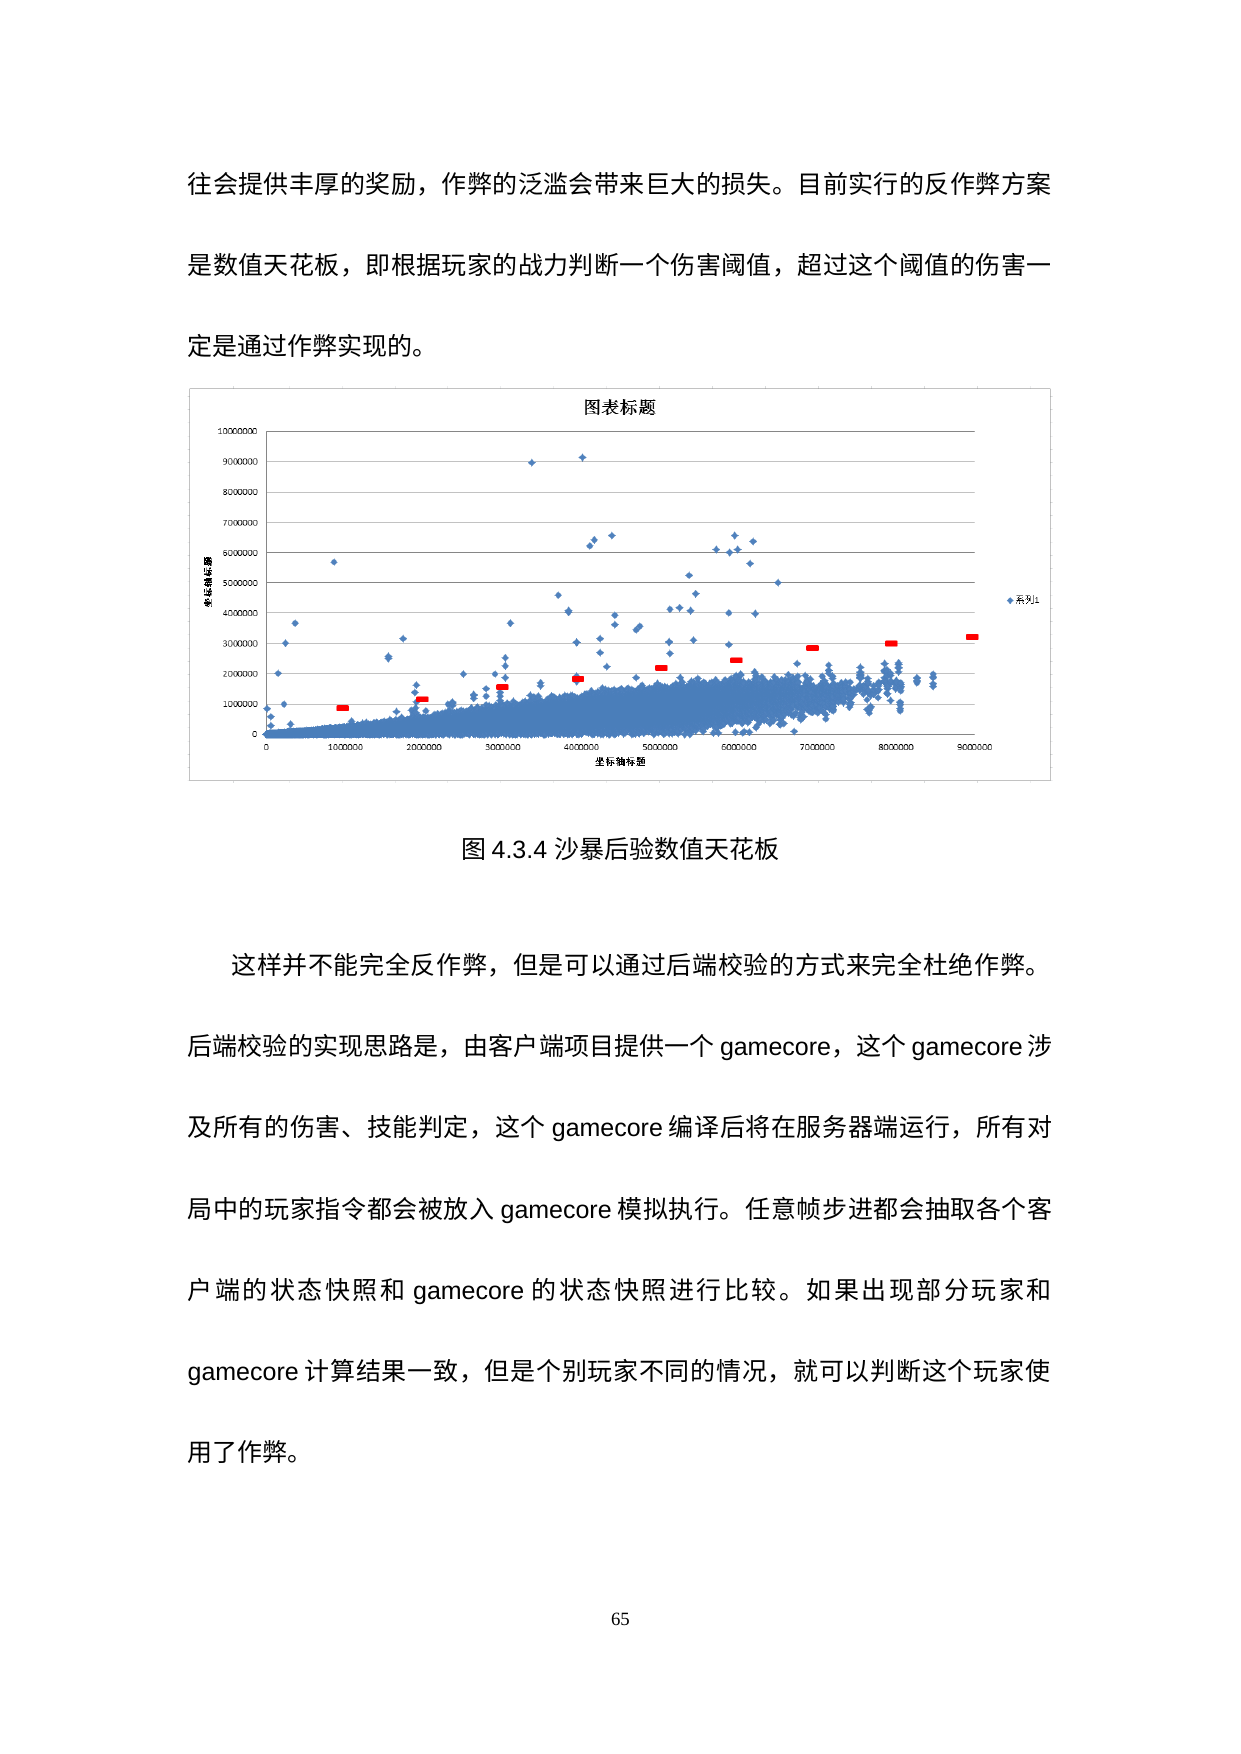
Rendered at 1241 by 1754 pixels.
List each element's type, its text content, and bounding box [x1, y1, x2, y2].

text 这样并不能完全反作弊，但是可以通过后端校验的方式来完全杜绝作弊。后端校验的实现思路是，由客户端项目提供一个gamecore，这个gamecore涉及所有的伤害、技能判定，这个gamecore编译后将在服务器端运行，所有对局中的玩家指令都会被放入gamecore模拟执行。任意帧步进都会抽取各个客户端的状态快照和gamecore的状态快照进行比较。如果出现部分玩家和gamecore计算结果一致，但是个别玩家不同的情况，就可以判断这个玩家使用了作弊。 [187, 931, 1053, 1483]
picture [187, 386, 1053, 783]
text 图4.3.4 沙暴后验数值天花板 [187, 815, 1053, 880]
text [187, 150, 1053, 377]
